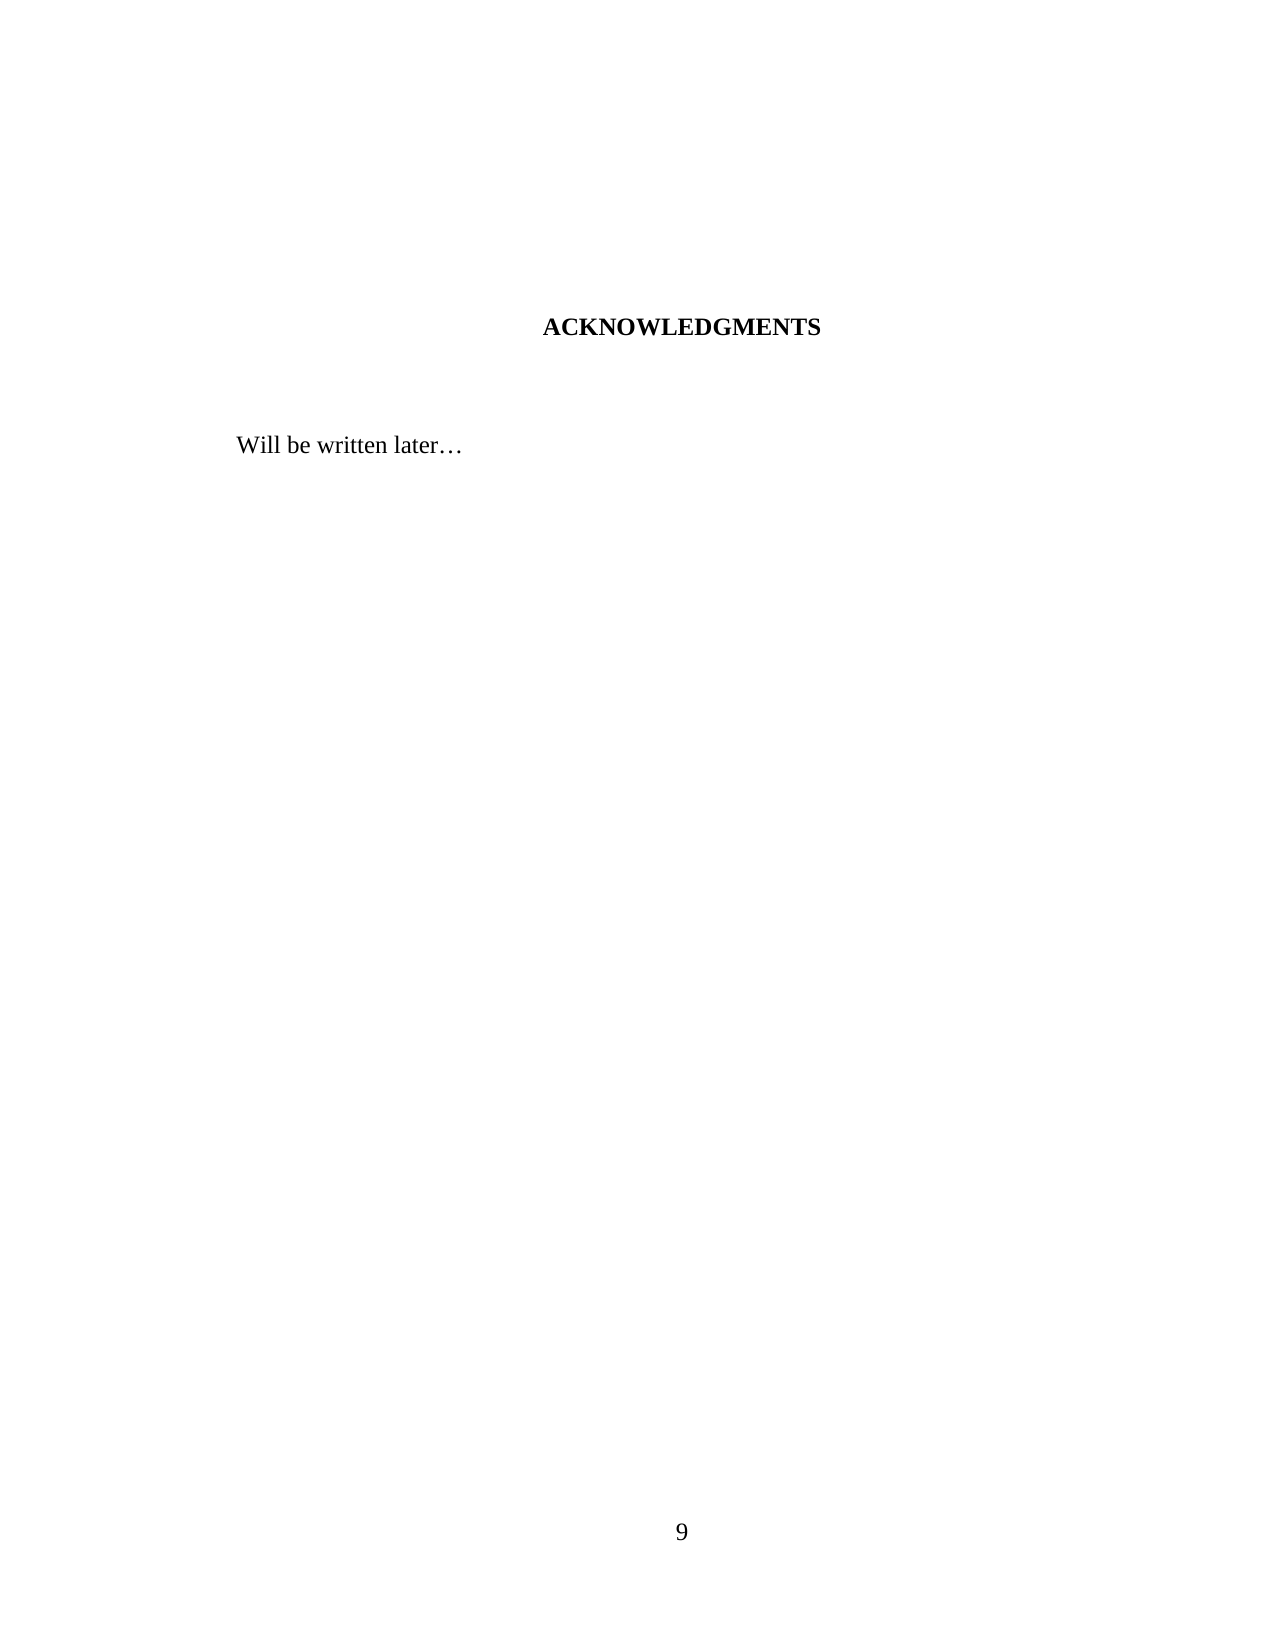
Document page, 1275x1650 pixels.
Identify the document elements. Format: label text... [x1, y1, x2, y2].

subtitle ACKNOWLEDGMENTS [236, 312, 1127, 341]
text Will be written later… [236, 430, 1127, 459]
